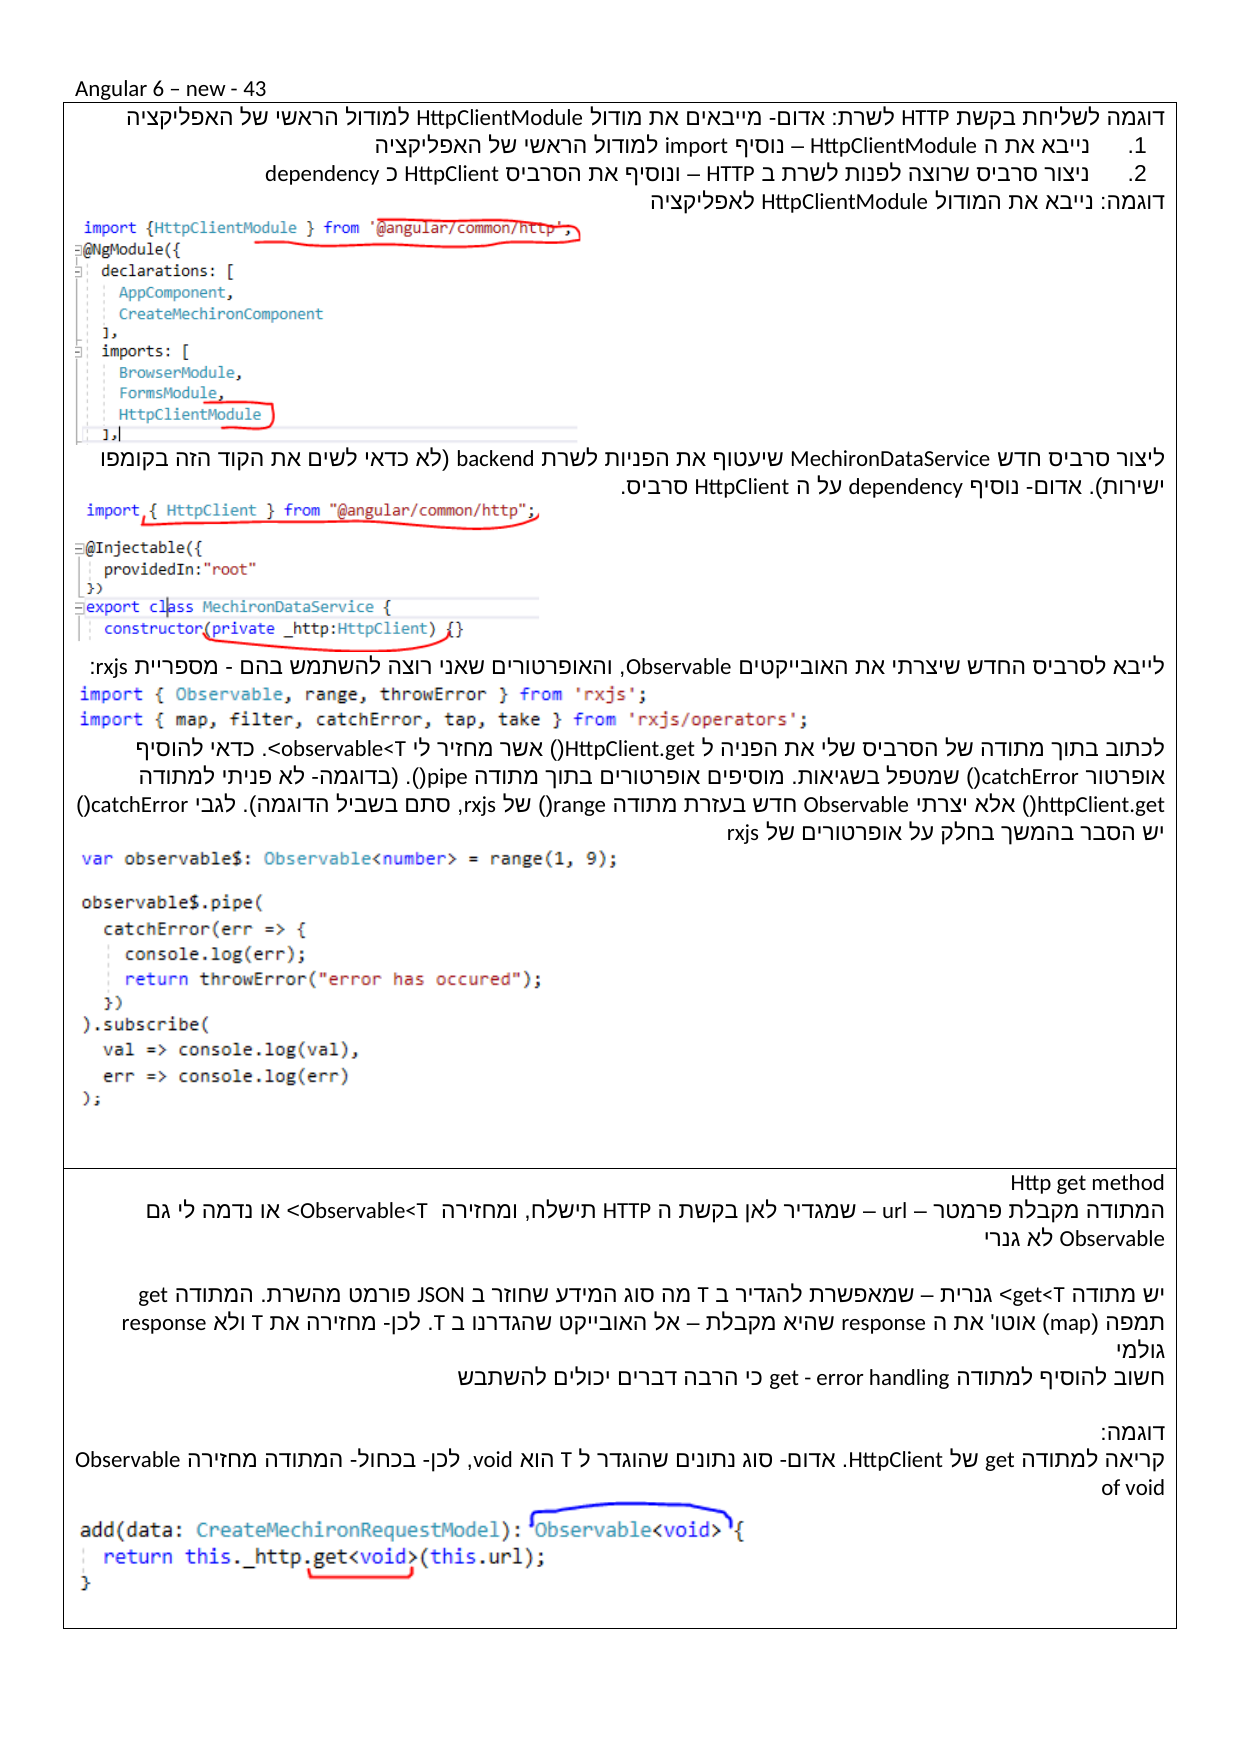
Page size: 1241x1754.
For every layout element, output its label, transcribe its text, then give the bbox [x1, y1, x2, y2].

picture [75, 215, 581, 445]
picture [75, 500, 540, 652]
picture [75, 680, 812, 735]
picture [75, 1501, 752, 1600]
table_cell Http get method המתודה מקבלת פרמטר – url – שמגדיר לאן בקשת ה HTTP תישלח, ומחזירה Observable<T> או נדמה לי גם Observable לא גנרי יש מתודה get<T> גנרית – שמאפשרת להגדיר ב T מה סוג המידע שחוזר ב JSON פורמט מהשרת. המתודה get תמפה (map) אוטו' את ה response שהיא מקבלת – אל האובייקט שהגדרנו ב T. לכן- מחזירה את T ולא response גולמי חשוב להוסיף למתודה get - error handling כי הרבה דברים יכולים להשתבש דוגמה: קריאה למתודה get של HttpClient. אדום- סוג נתונים שהוגדר ל T הוא void, לכן- בכחול- המתודה מחזירה Observable of void [64, 1169, 1176, 1628]
picture [75, 846, 623, 1112]
table_cell דוגמה לשליחת בקשת HTTP לשרת: אדום- מייבאים את מודול HttpClientModule למודול הראשי של האפליקציה נייבא את ה HttpClientModule – נוסיף import למודול הראשי של האפליקציה ניצור סרביס שרוצה לפנות לשרת ב HTTP – ונוסיף את הסרביס HttpClient כ dependency דוגמה: נייבא את המודול HttpClientModule לאפליקציה ליצור סרביס חדש MechironDataService שיעטוף את הפניות לשרת backend (לא כדאי לשים את הקוד הזה בקומפו ישירות). אדום- נוסיף dependency על ה HttpClient סרביס. לייבא לסרביס החדש שיצרתי את האובייקטים Observable, והאופרטורים שאני רוצה להשתמש בהם - מספריית rxjs: לכתוב בתוך מתודה של הסרביס שלי את הפניה ל HttpClient.get() אשר מחזיר לי observable<T>. כדאי להוסיף אופרטור catchError() שמטפל בשגיאות. מוסיפים אופרטורים בתוך מתודה pipe(). (בדוגמה- לא פניתי למתודה httpClient.get() אלא יצרתי Observable חדש בעזרת מתודה range() של rxjs, סתם בשביל הדוגמה). לגבי catchError() יש הסבר בהמשך בחלק על אופרטורים של rxjs [64, 103, 1176, 1167]
